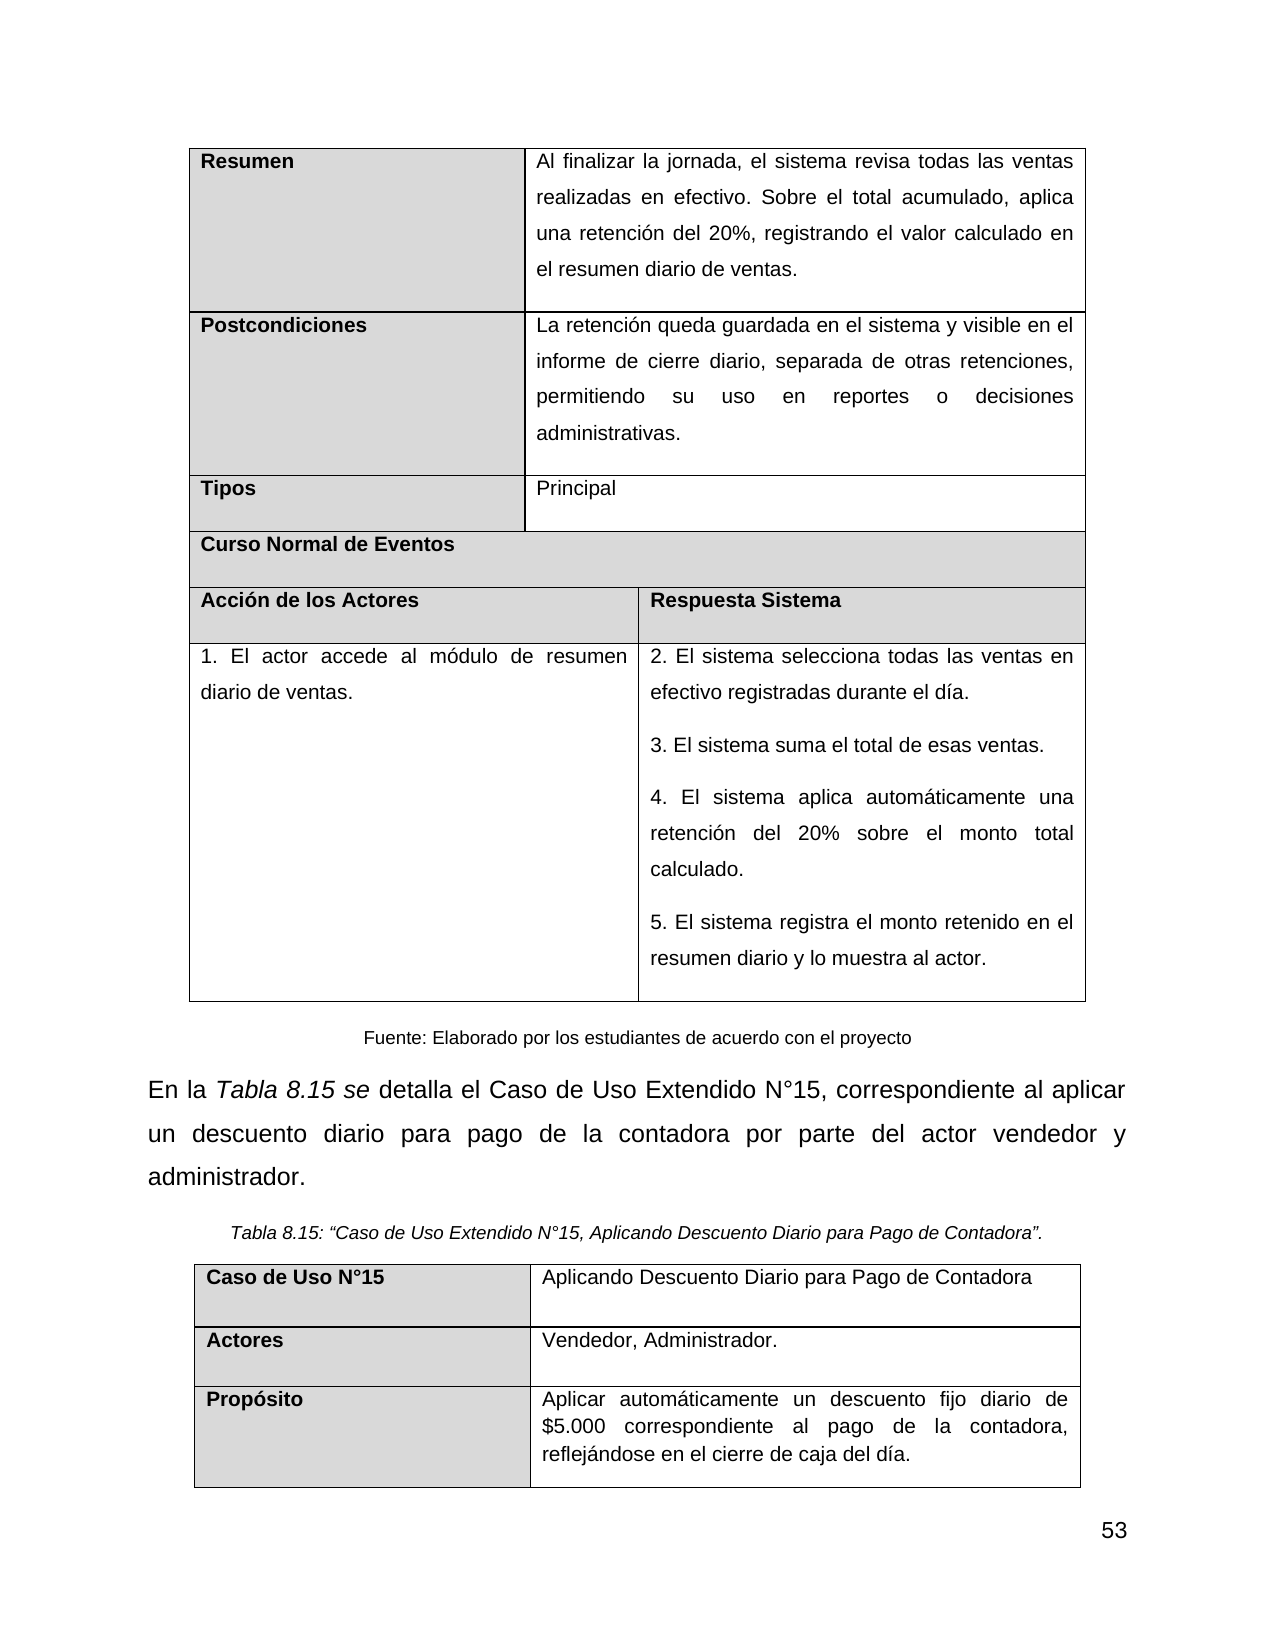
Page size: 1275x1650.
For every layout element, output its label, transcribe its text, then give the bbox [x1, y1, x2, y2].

table_cell Postcondiciones [190, 313, 524, 475]
text Fuente: Elaborado por los estudiantes de acuerdo con el proyecto [148, 1027, 1127, 1048]
text En la Tabla 8.15 se detalla el Caso de Uso Extendido N°15, correspondiente al aplicar un descuento diario para pago de la contadora por parte del actor vendedor y administrador. [148, 1076, 1127, 1191]
text Tabla 8.15: “Caso de Uso Extendido N°15, Aplicando Descuento Diario para Pago de Contadora”. [148, 1222, 1127, 1243]
table_cell Actores [195, 1328, 530, 1386]
table_cell Curso Normal de Eventos [190, 532, 1085, 587]
table_header Caso de Uso N°15 [195, 1265, 530, 1326]
table_cell La retención queda guardada en el sistema y visible en el informe de cierre diario, separada de otras retenciones, permitiendo su uso en reportes o decisiones administrativas. [526, 313, 1085, 475]
table_cell Propósito [195, 1387, 530, 1487]
table_cell Vendedor, Administrador. [531, 1328, 1080, 1386]
table_cell Acción de los Actores [190, 588, 638, 643]
table_cell 1. El actor accede al módulo de resumen diario de ventas. [190, 644, 638, 1001]
table_cell Resumen [190, 149, 524, 311]
table_header Aplicando Descuento Diario para Pago de Contadora [531, 1265, 1080, 1326]
table_cell Principal [526, 476, 1085, 531]
table_cell Tipos [190, 476, 524, 531]
table_cell 2. El sistema selecciona todas las ventas en efectivo registradas durante el día. 3. El sistema suma el total de esas ventas. 4. El sistema aplica automáticamente una retención del 20% sobre el monto total calculado. 5. El sistema registra el monto retenido en el resumen diario y lo muestra al actor. [639, 644, 1085, 1001]
table_cell Aplicar automáticamente un descuento fijo diario de $5.000 correspondiente al pago de la contadora, reflejándose en el cierre de caja del día. [531, 1387, 1080, 1487]
table_cell Al finalizar la jornada, el sistema revisa todas las ventas realizadas en efectivo. Sobre el total acumulado, aplica una retención del 20%, registrando el valor calculado en el resumen diario de ventas. [526, 149, 1085, 311]
table_cell Respuesta Sistema [639, 588, 1085, 643]
